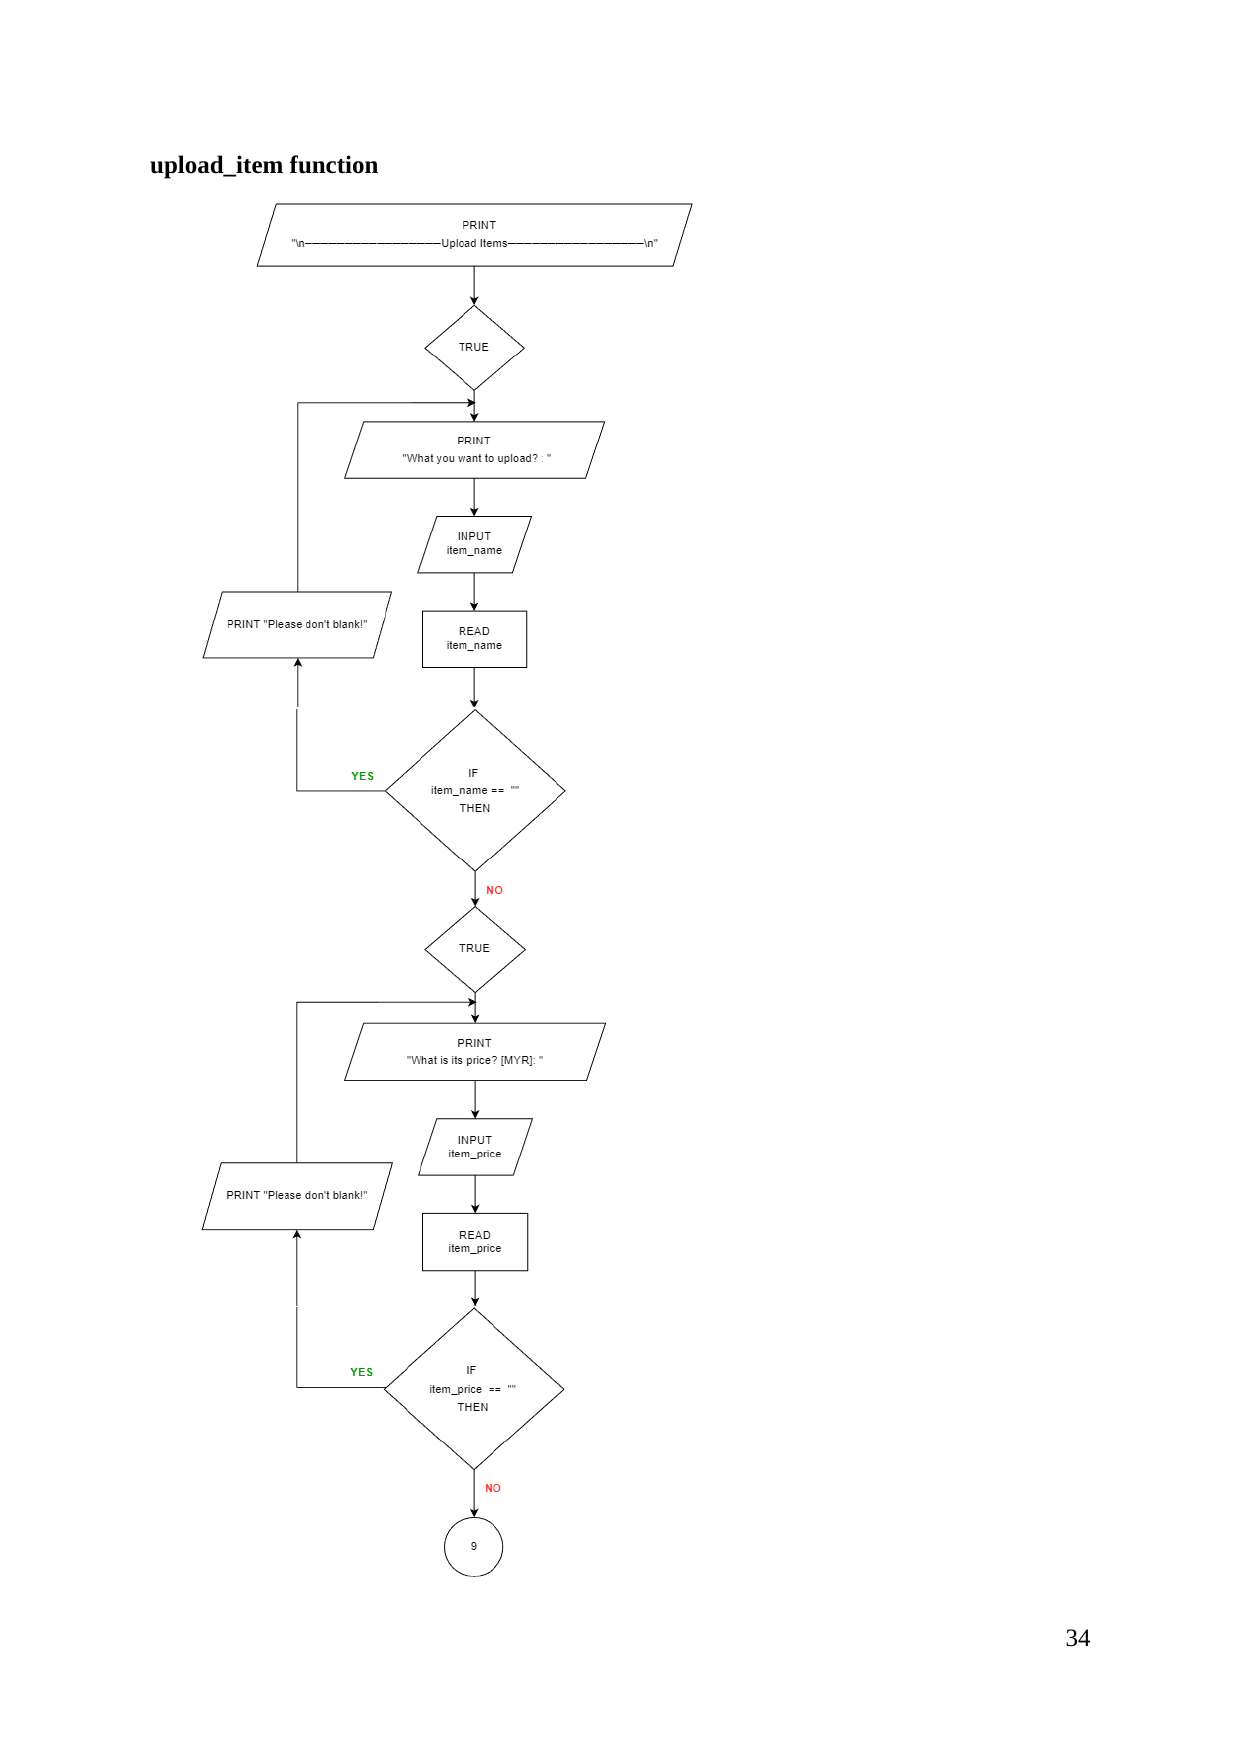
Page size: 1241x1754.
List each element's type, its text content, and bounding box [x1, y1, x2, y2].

picture [150, 1307, 1094, 1577]
picture [150, 181, 1091, 707]
picture [150, 709, 1098, 1306]
text upload_item function [150, 150, 1090, 179]
